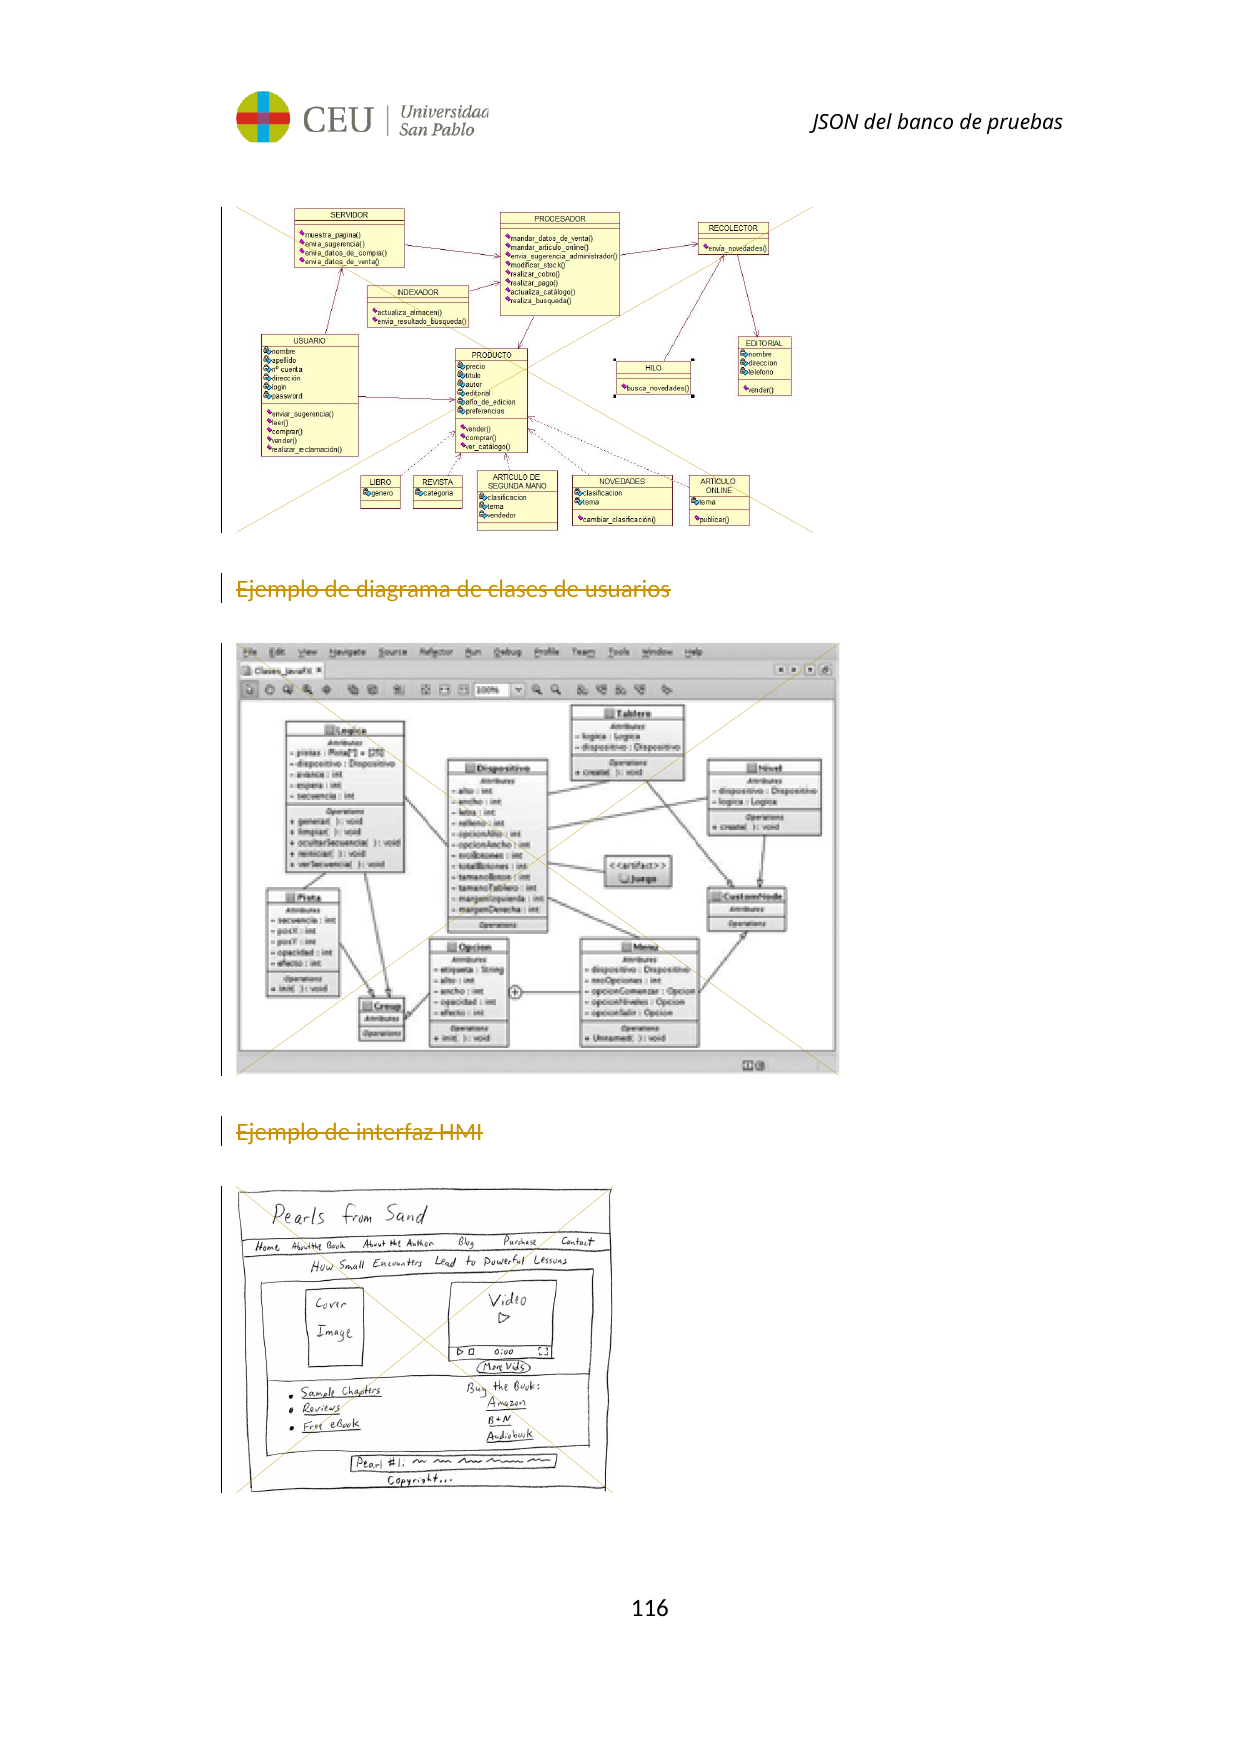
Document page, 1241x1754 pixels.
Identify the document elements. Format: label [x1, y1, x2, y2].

picture [426, 1188, 613, 1492]
picture [236, 208, 523, 531]
picture [526, 208, 813, 531]
picture [235, 89, 489, 143]
picture [236, 645, 536, 1074]
picture [238, 643, 838, 858]
picture [236, 1188, 423, 1492]
picture [238, 370, 811, 533]
picture [238, 861, 838, 1076]
picture [237, 206, 812, 369]
picture [539, 644, 840, 1075]
picture [238, 1186, 611, 1339]
picture [238, 1341, 611, 1493]
